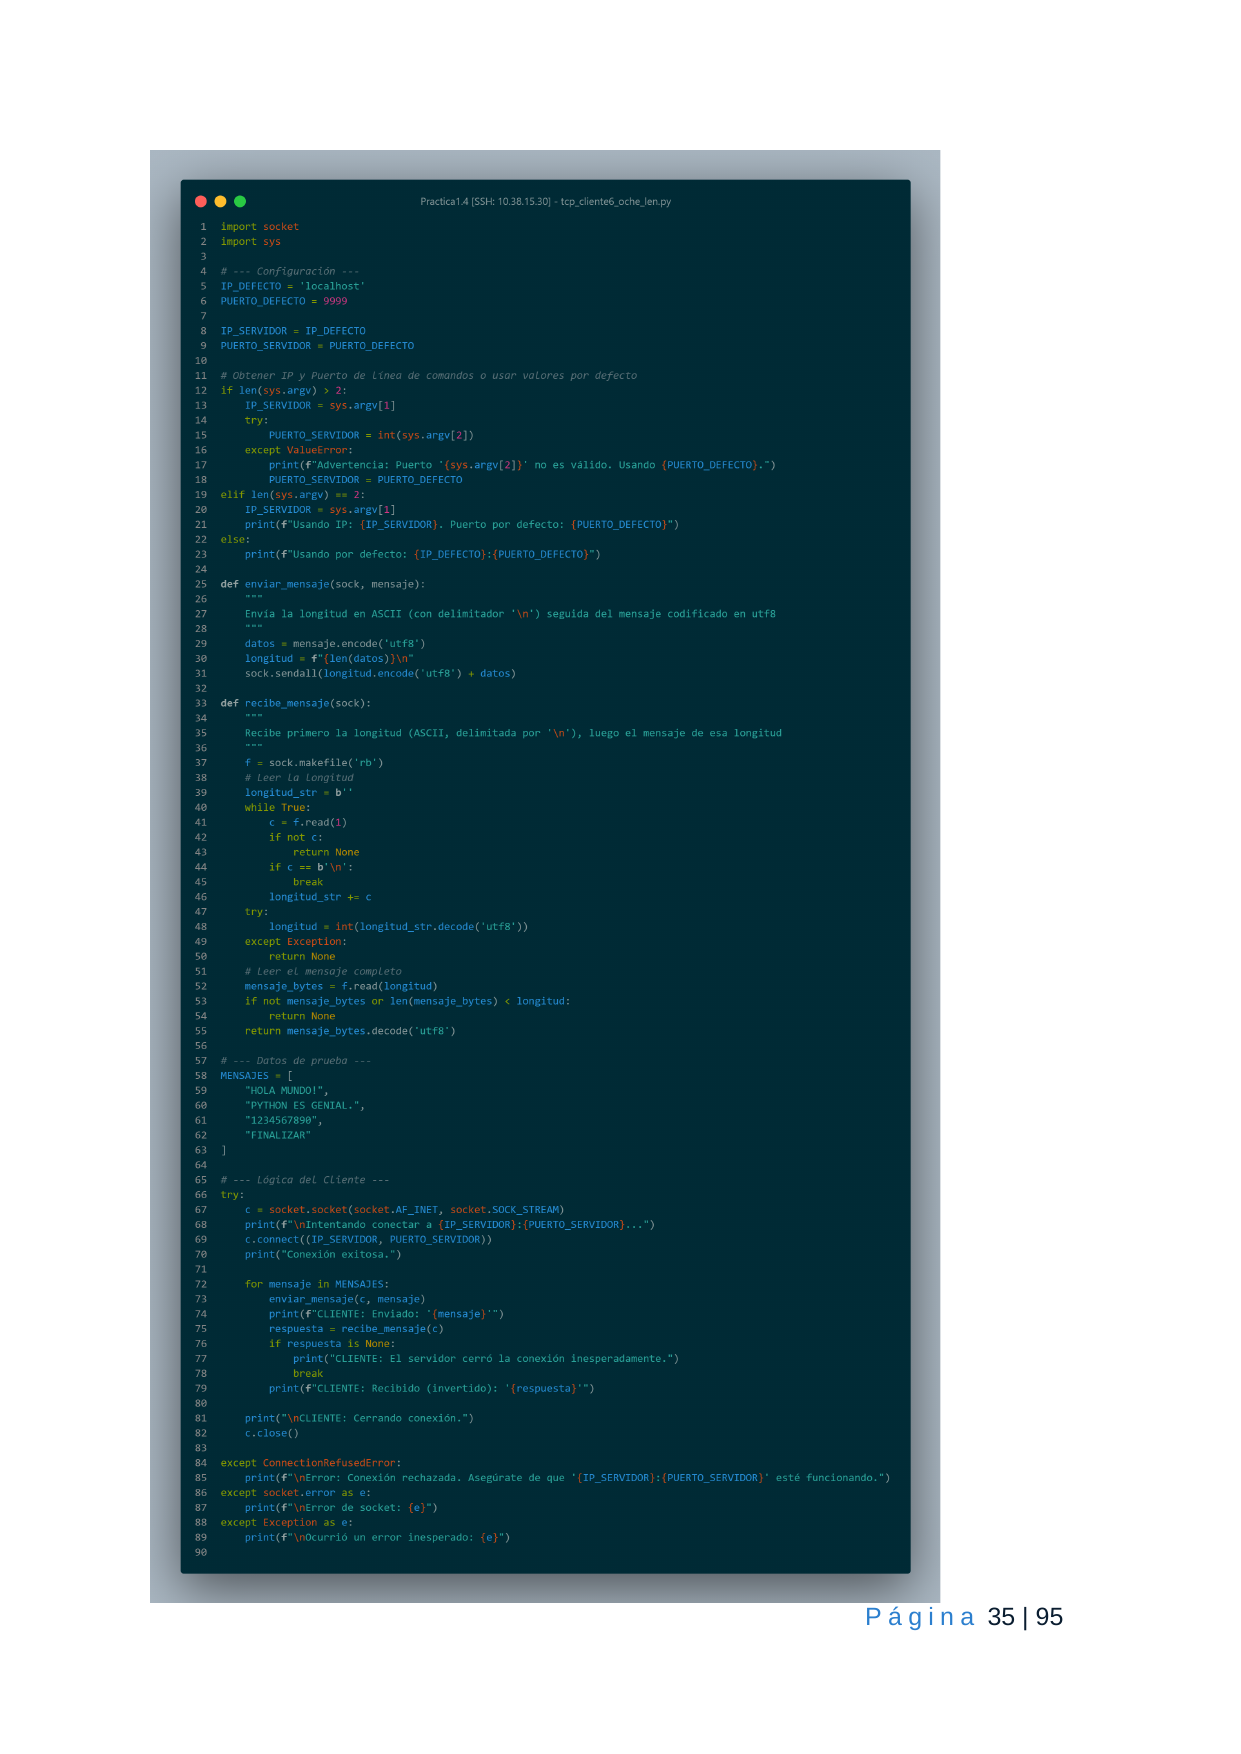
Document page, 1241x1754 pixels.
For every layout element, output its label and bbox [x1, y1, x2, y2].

picture [150, 150, 941, 1603]
